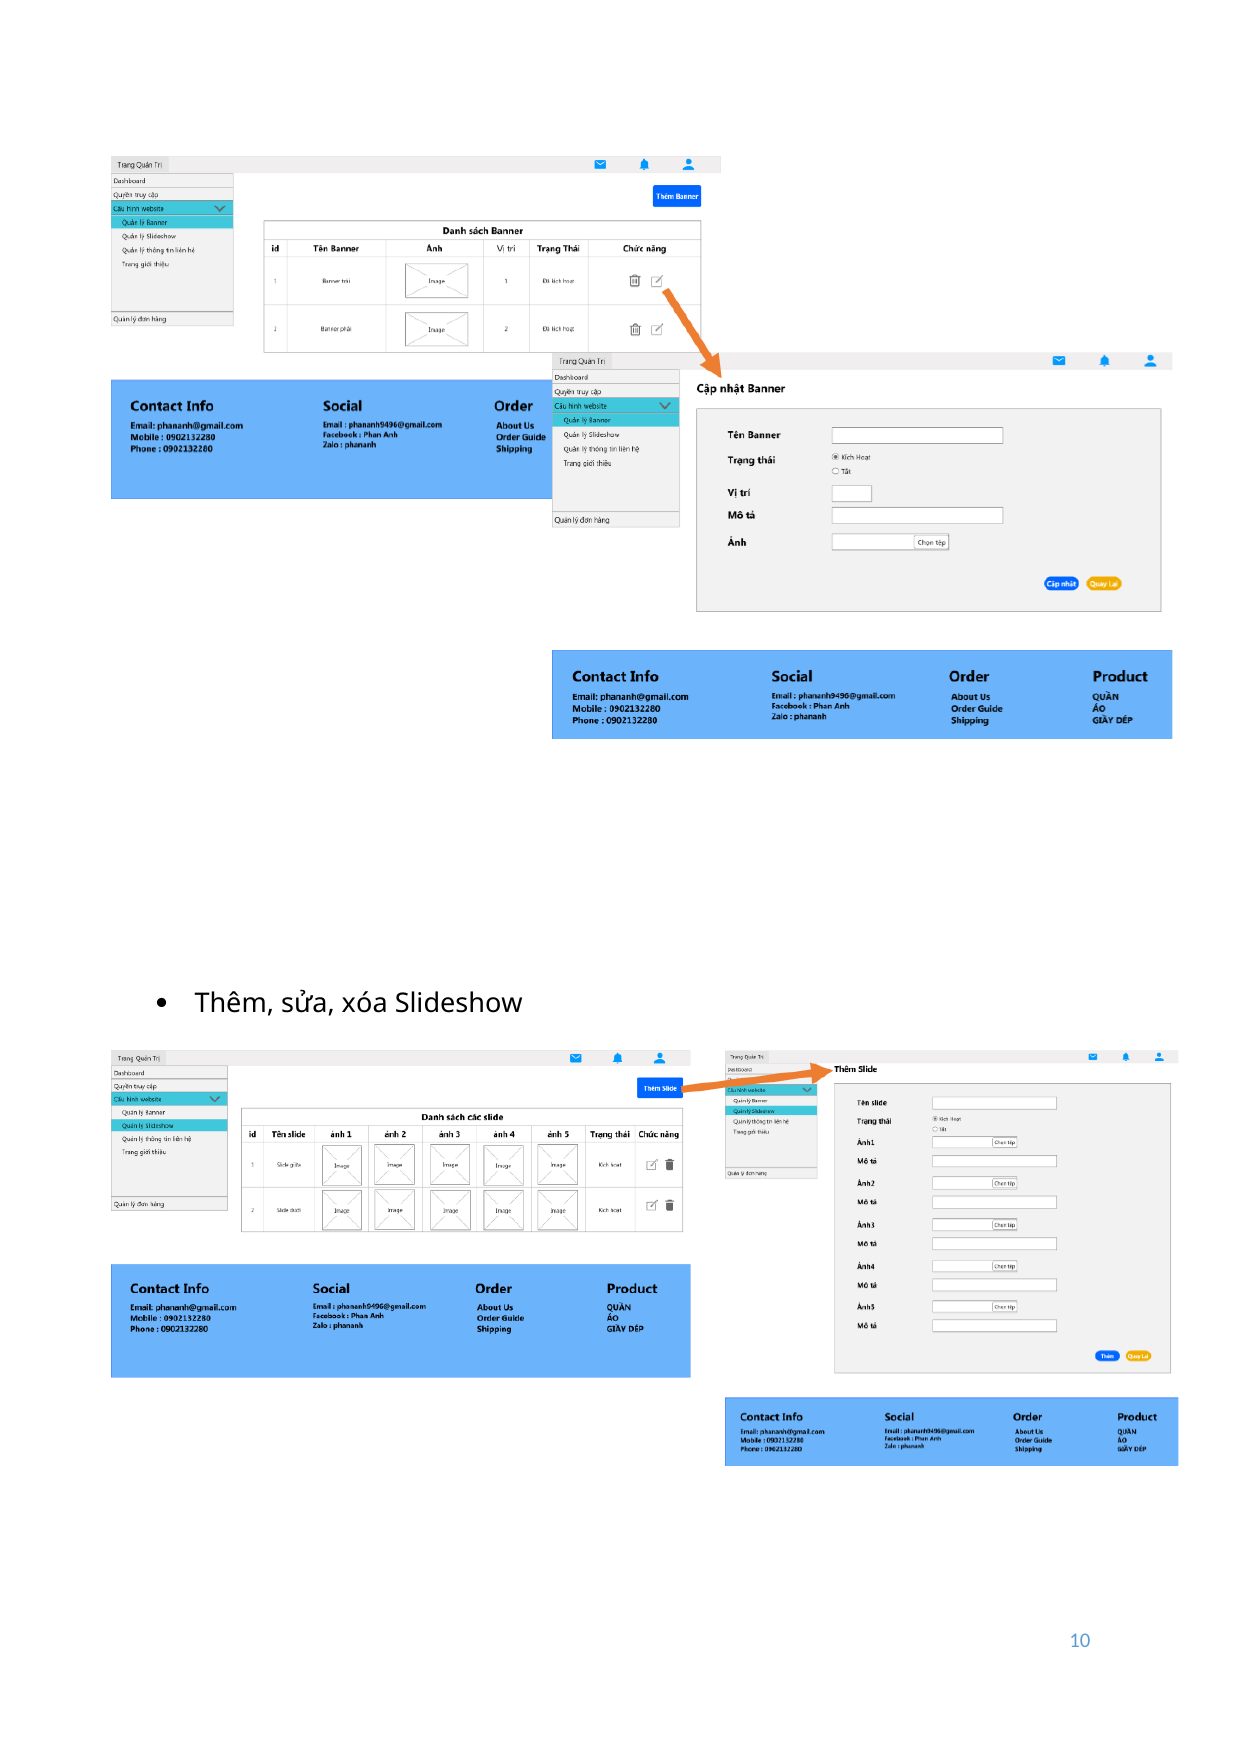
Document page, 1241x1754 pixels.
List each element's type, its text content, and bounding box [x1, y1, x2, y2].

picture [105, 1040, 1179, 1466]
picture [105, 150, 1173, 739]
list Thêm, sửa, xóa Slideshow [157, 984, 1090, 1021]
